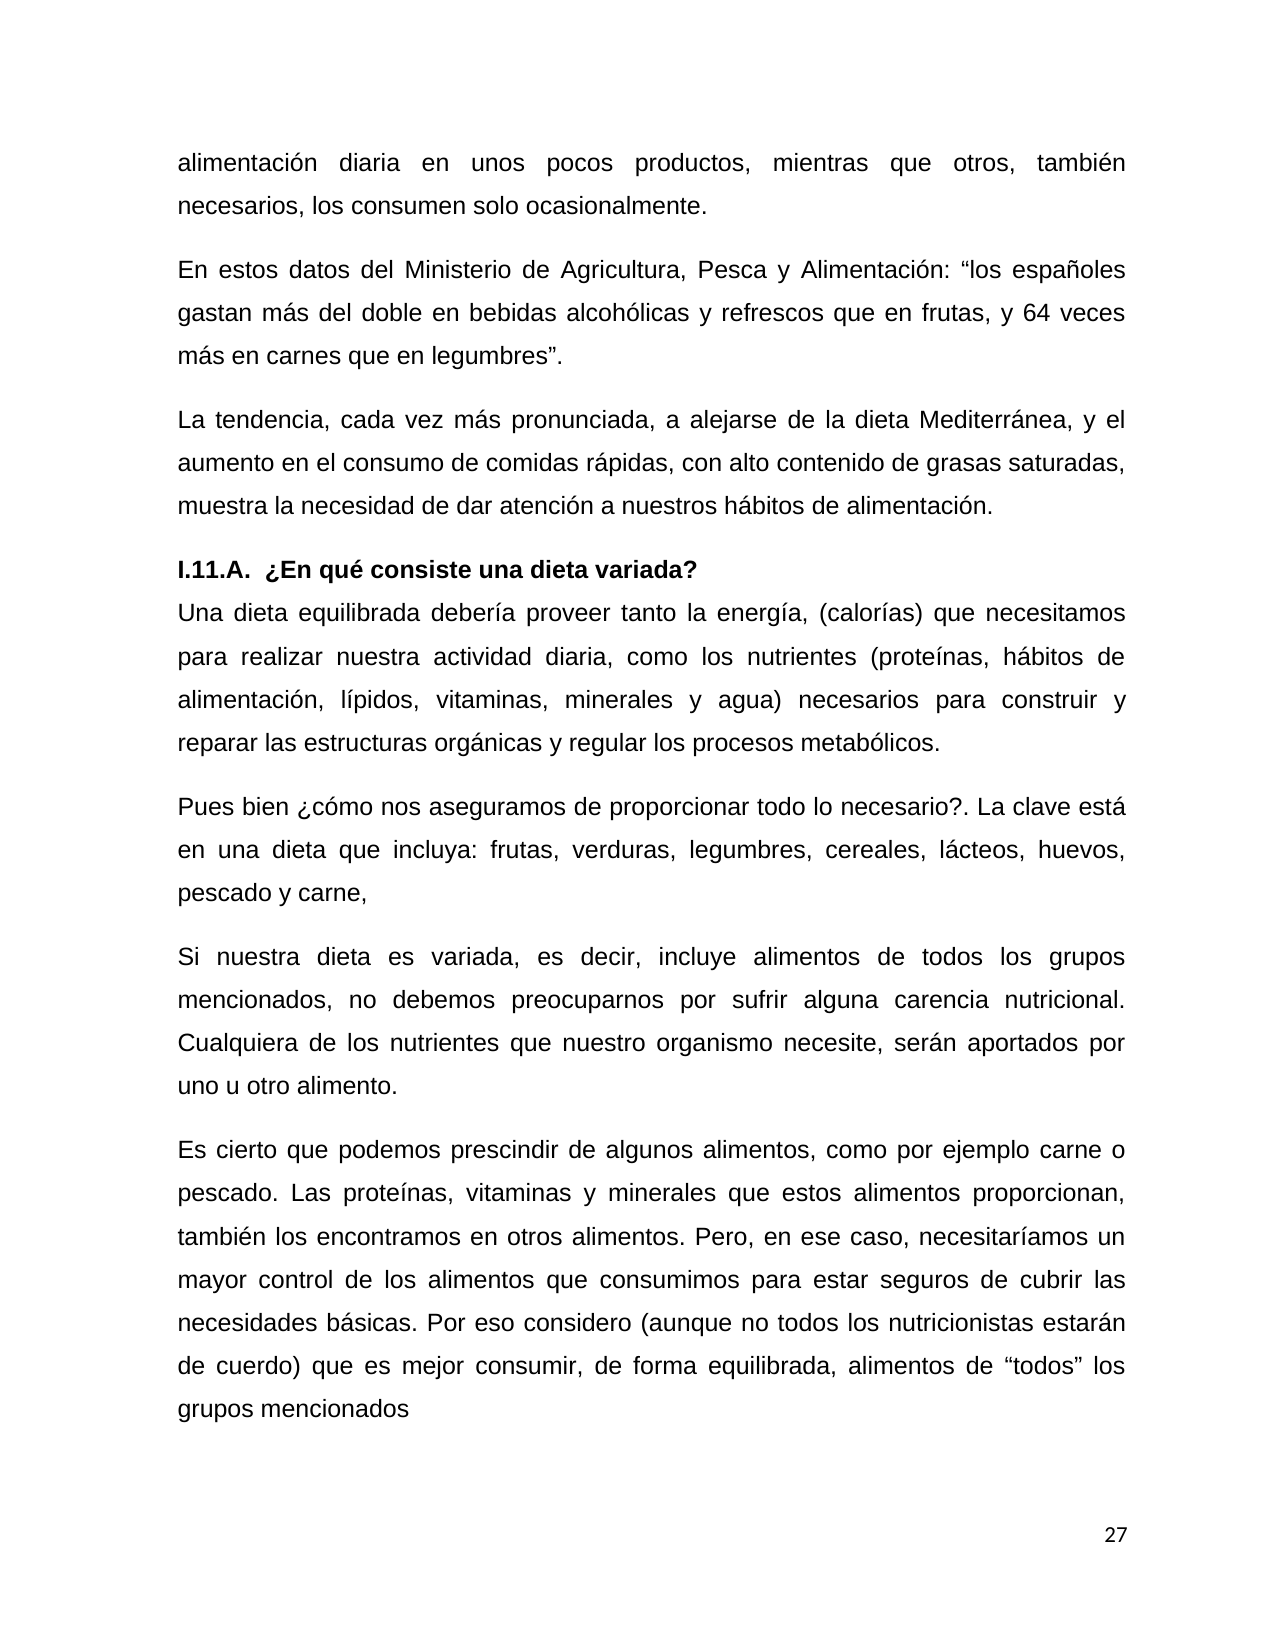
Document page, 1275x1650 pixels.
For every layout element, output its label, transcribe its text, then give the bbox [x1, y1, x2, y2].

text Es cierto que podemos prescindir de algunos alimentos, como por ejemplo carne o pescado. Las proteínas, vitaminas y minerales que estos alimentos proporcionan, también los encontramos en otros alimentos. Pero, en ese caso, necesitaríamos un mayor control de los alimentos que consumimos para estar seguros de cubrir las necesidades básicas. Por eso considero (aunque no todos los nutricionistas estarán de cuerdo) que es mejor consumir, de forma equilibrada, alimentos de “todos” los grupos mencionados [177, 1135, 1127, 1423]
text En estos datos del Ministerio de Agricultura, Pesca y Alimentación: “los españoles gastan más del doble en bebidas alcohólicas y refrescos que en frutas, y 64 veces más en carnes que en legumbres”. [177, 255, 1127, 370]
text La tendencia, cada vez más pronunciada, a alejarse de la dieta Mediterránea, y el aumento en el consumo de comidas rápidas, con alto contenido de grasas saturadas, muestra la necesidad de dar atención a nuestros hábitos de alimentación. [177, 405, 1127, 520]
text Pues bien ¿cómo nos aseguramos de proporcionar todo lo necesario?. La clave está en una dieta que incluya: frutas, verduras, legumbres, cereales, lácteos, huevos, pescado y carne, [177, 792, 1127, 907]
text Una dieta equilibrada debería proveer tanto la energía, (calorías) que necesitamos para realizar nuestra actividad diaria, como los nutrientes (proteínas, hábitos de alimentación, lípidos, vitaminas, minerales y agua) necesarios para construir y reparar las estructuras orgánicas y regular los procesos metabólicos. [177, 598, 1127, 756]
subtitle I.11.A. ¿En qué consiste una dieta variada? [177, 555, 1127, 584]
text Si nuestra dieta es variada, es decir, incluye alimentos de todos los grupos mencionados, no debemos preocuparnos por sufrir alguna carencia nutricional. Cualquiera de los nutrientes que nuestro organismo necesite, serán aportados por uno u otro alimento. [177, 942, 1127, 1100]
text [177, 148, 1127, 219]
